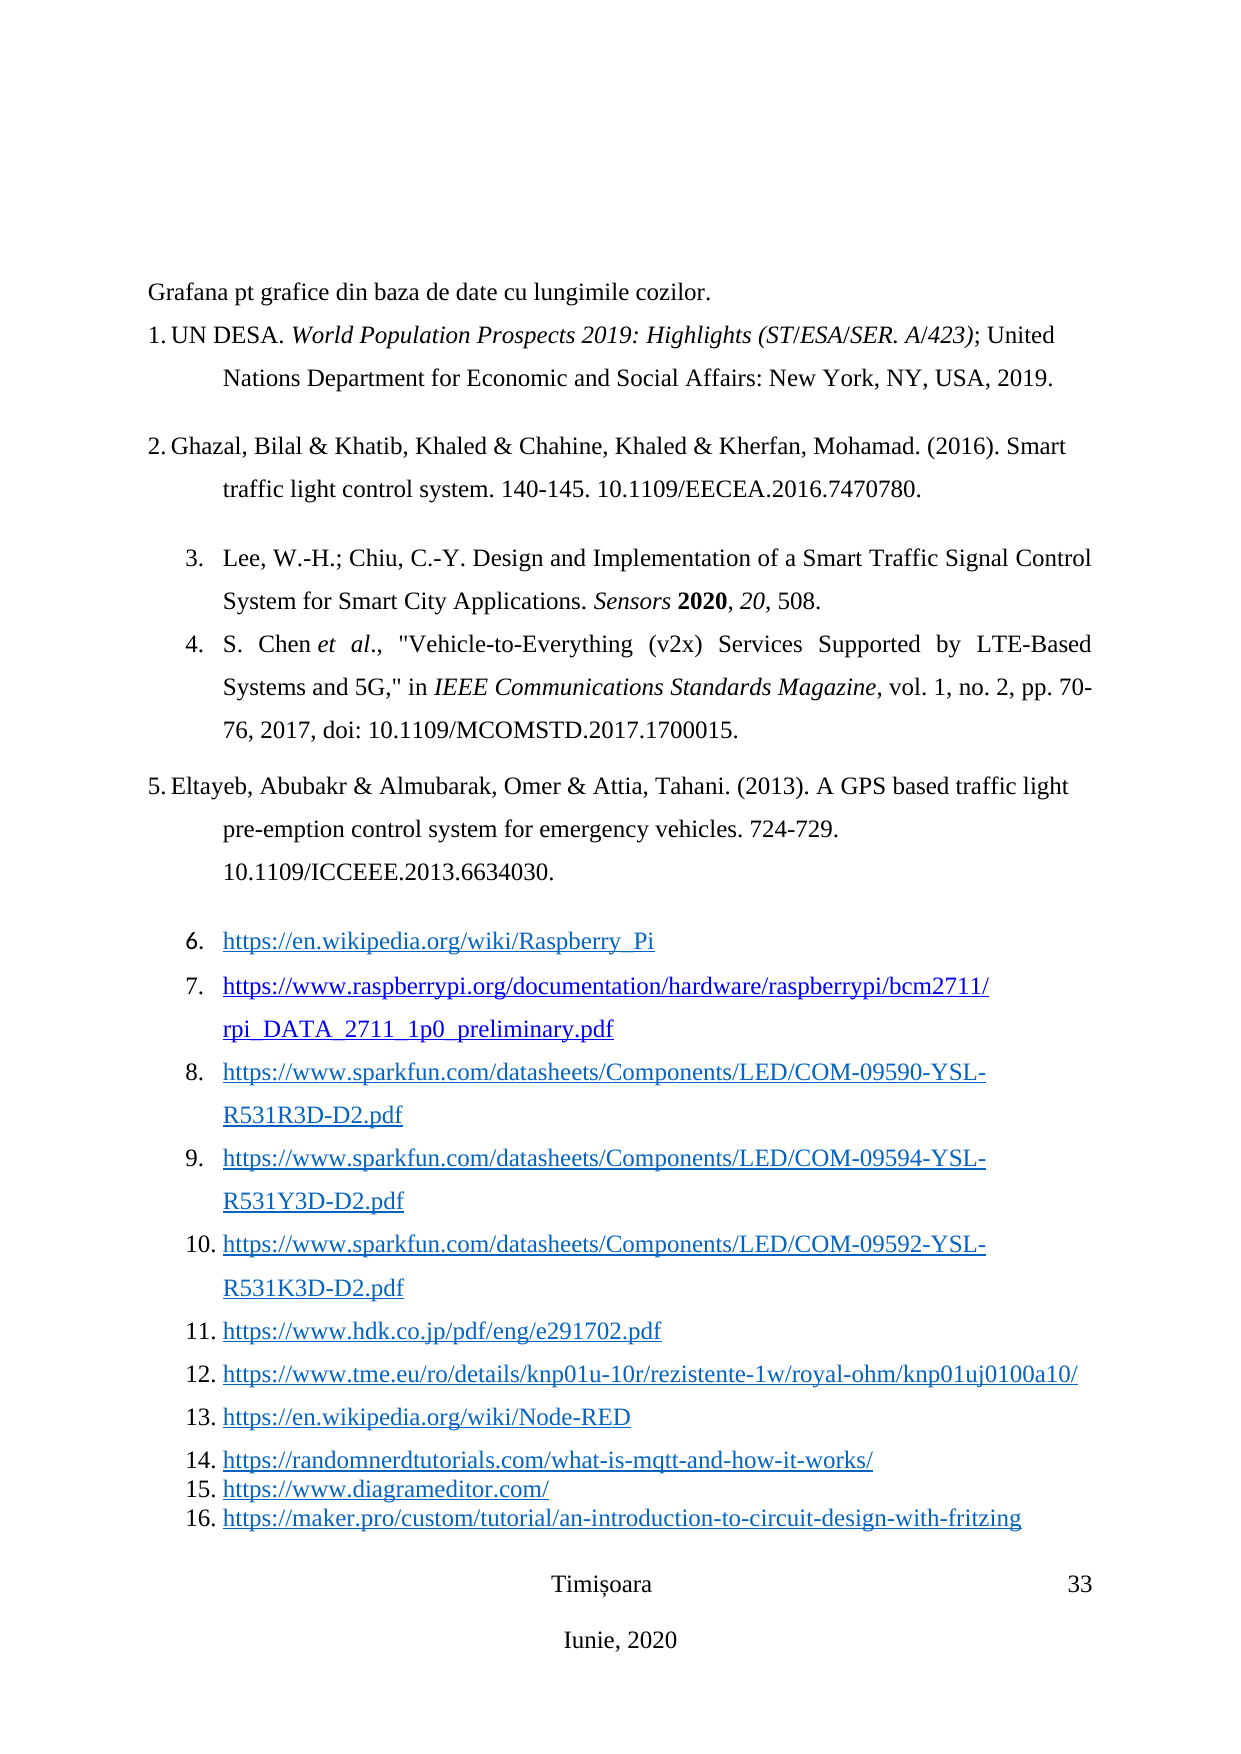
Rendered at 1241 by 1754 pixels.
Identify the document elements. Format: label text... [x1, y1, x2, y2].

text Grafana pt grafice din baza de date cu lungimile cozilor. [148, 277, 1093, 306]
list https://www.sparkfun.com/datasheets/Components/LED/COM-09594-YSL-R531Y3D-D2.pdf [185, 1143, 1093, 1215]
list https://www.tme.eu/ro/details/knp01u-10r/rezistente-1w/royal-ohm/knp01uj0100a10/ [185, 1359, 1093, 1388]
list https://www.sparkfun.com/datasheets/Components/LED/COM-09592-YSL-R531K3D-D2.pdf [185, 1229, 1093, 1301]
list Lee, W.-H.; Chiu, C.-Y. Design and Implementation of a Smart Traffic Signal Control System for Smart City Applications. Sensors 2020, 20, 508. [185, 543, 1093, 614]
list https://www.hdk.co.jp/pdf/eng/e291702.pdf [185, 1316, 1093, 1344]
list https://www.raspberrypi.org/documentation/hardware/raspberrypi/bcm2711/rpi_DATA_2711_1p0_preliminary.pdf [185, 971, 1093, 1043]
list https://randomnerdtutorials.com/what-is-mqtt-and-how-it-works/ [185, 1445, 1093, 1474]
list Eltayeb, Abubakr & Almubarak, Omer & Attia, Tahani. (2013). A GPS based traffic light pre-emption control system for emergency vehicles. 724-729. 10.1109/ICCEEE.2013.6634030. [148, 771, 1093, 886]
list Ghazal, Bilal & Khatib, Khaled & Chahine, Khaled & Kherfan, Mohamad. (2016). Smart traffic light control system. 140-145. 10.1109/EECEA.2016.7470780. [148, 431, 1093, 503]
list UN DESA. World Population Prospects 2019: Highlights (ST/ESA/SER. A/423); United Nations Department for Economic and Social Affairs: New York, NY, USA, 2019. [148, 320, 1093, 392]
list https://en.wikipedia.org/wiki/Node-RED [185, 1402, 1093, 1431]
list https://en.wikipedia.org/wiki/Raspberry_Pi [185, 925, 1093, 956]
list https://www.sparkfun.com/datasheets/Components/LED/COM-09590-YSL-R531R3D-D2.pdf [185, 1057, 1093, 1129]
list https://maker.pro/custom/tutorial/an-introduction-to-circuit-design-with-fritzing [185, 1503, 1093, 1531]
list https://www.diagrameditor.com/ [185, 1474, 1093, 1503]
list S. Chen et al., "Vehicle-to-Everything (v2x) Services Supported by LTE-Based Systems and 5G," in IEEE Communications Standards Magazine, vol. 1, no. 2, pp. 70-76, 2017, doi: 10.1109/MCOMSTD.2017.1700015. [185, 629, 1093, 744]
